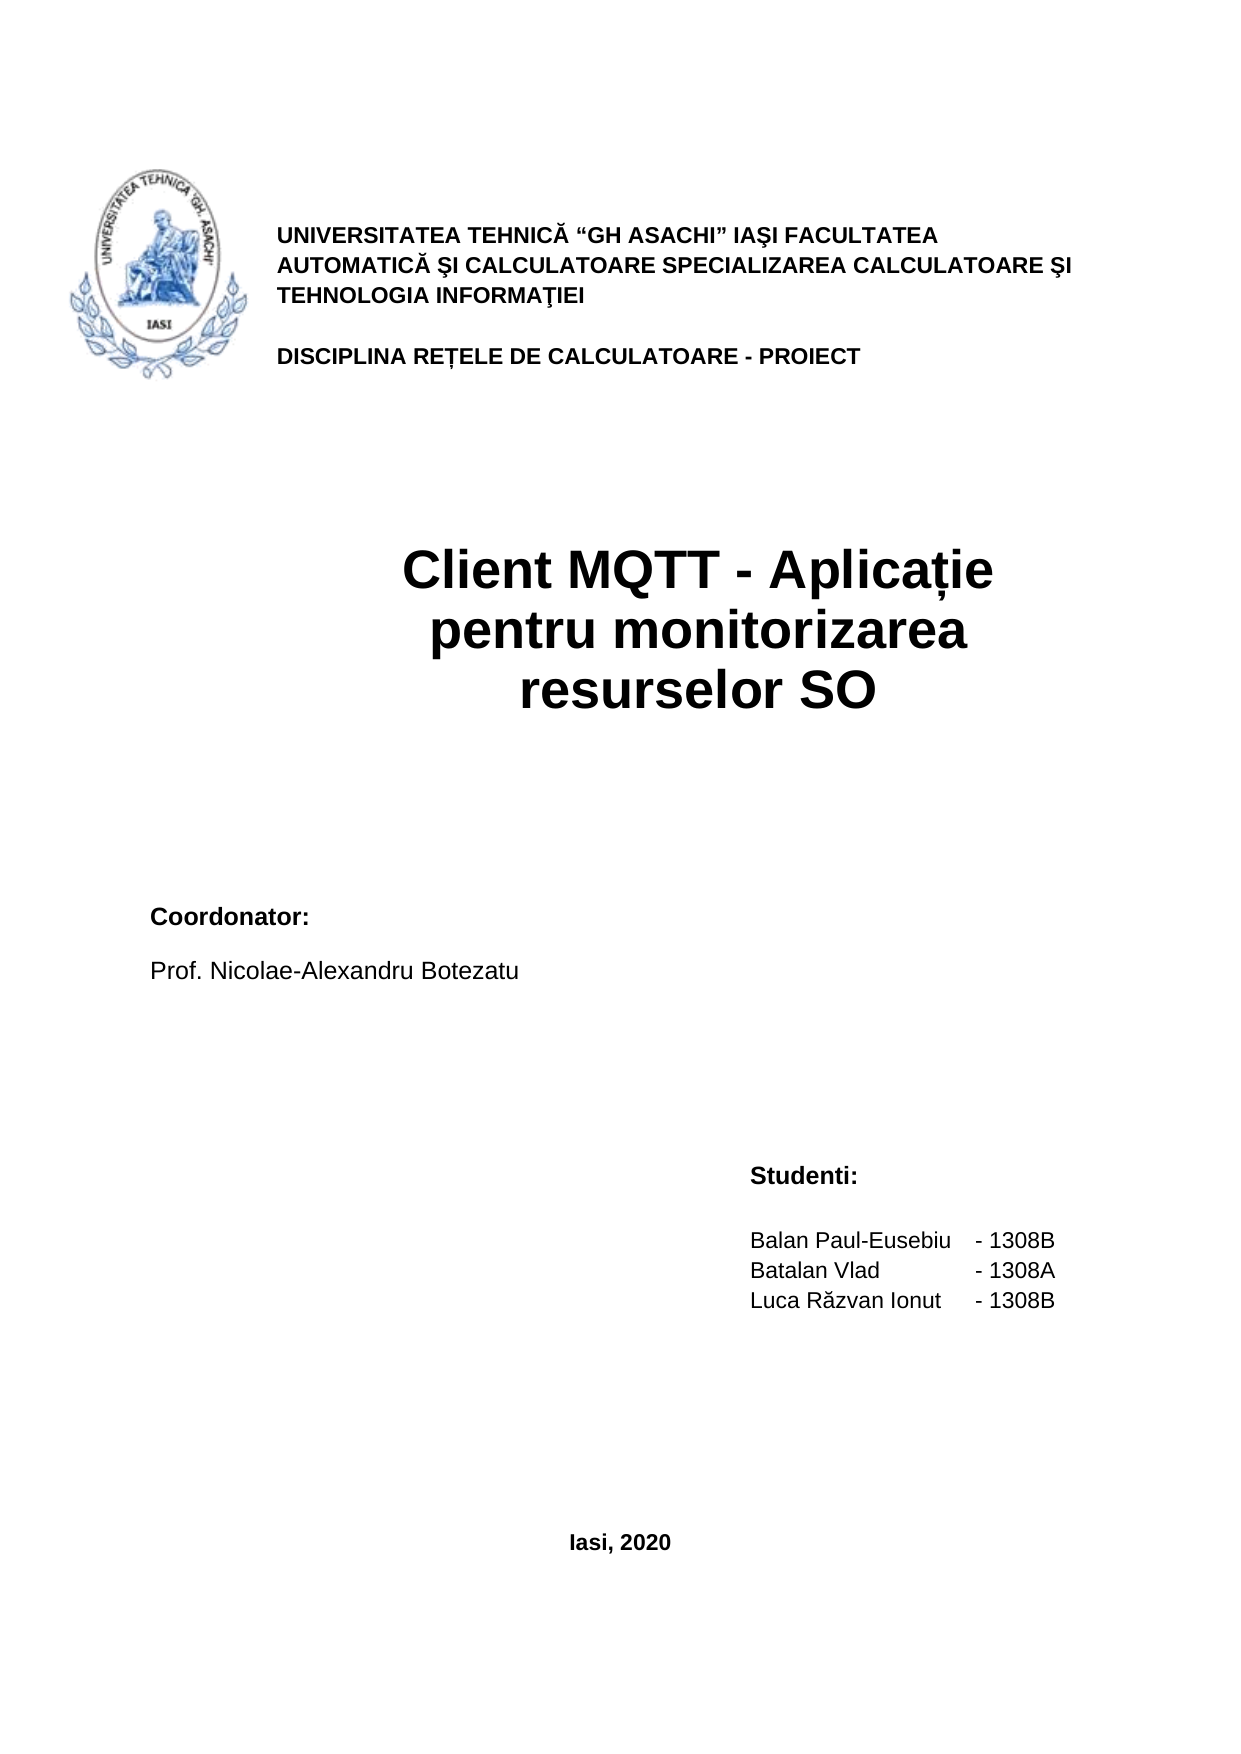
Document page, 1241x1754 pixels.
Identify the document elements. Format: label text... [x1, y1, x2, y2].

text Luca Răzvan Ionut - 1308B [750, 1287, 1090, 1313]
text Prof. Nicolae-Alexandru Botezatu [150, 956, 1090, 984]
text Balan Paul-Eusebiu - 1308B [750, 1227, 1090, 1253]
text UNIVERSITATEA TEHNICĂ “GH ASACHI” IAŞI FACULTATEA AUTOMATICĂ ŞI CALCULATOARE SPECIALIZAREA CALCULATOARE ŞI TEHNOLOGIA INFORMAŢIEI [258, 222, 1090, 309]
text DISCIPLINA REȚELE DE CALCULATOARE - PROIECT [258, 343, 1090, 369]
text Coordonator: [150, 902, 1090, 931]
text Batalan Vlad - 1308A [750, 1257, 1090, 1283]
picture [61, 168, 258, 383]
text Studenti: [750, 1161, 1090, 1189]
text Iasi, 2020 [150, 1529, 1090, 1555]
title Client MQTT - Aplicație pentru monitorizarea resurselor SO [348, 540, 1048, 720]
